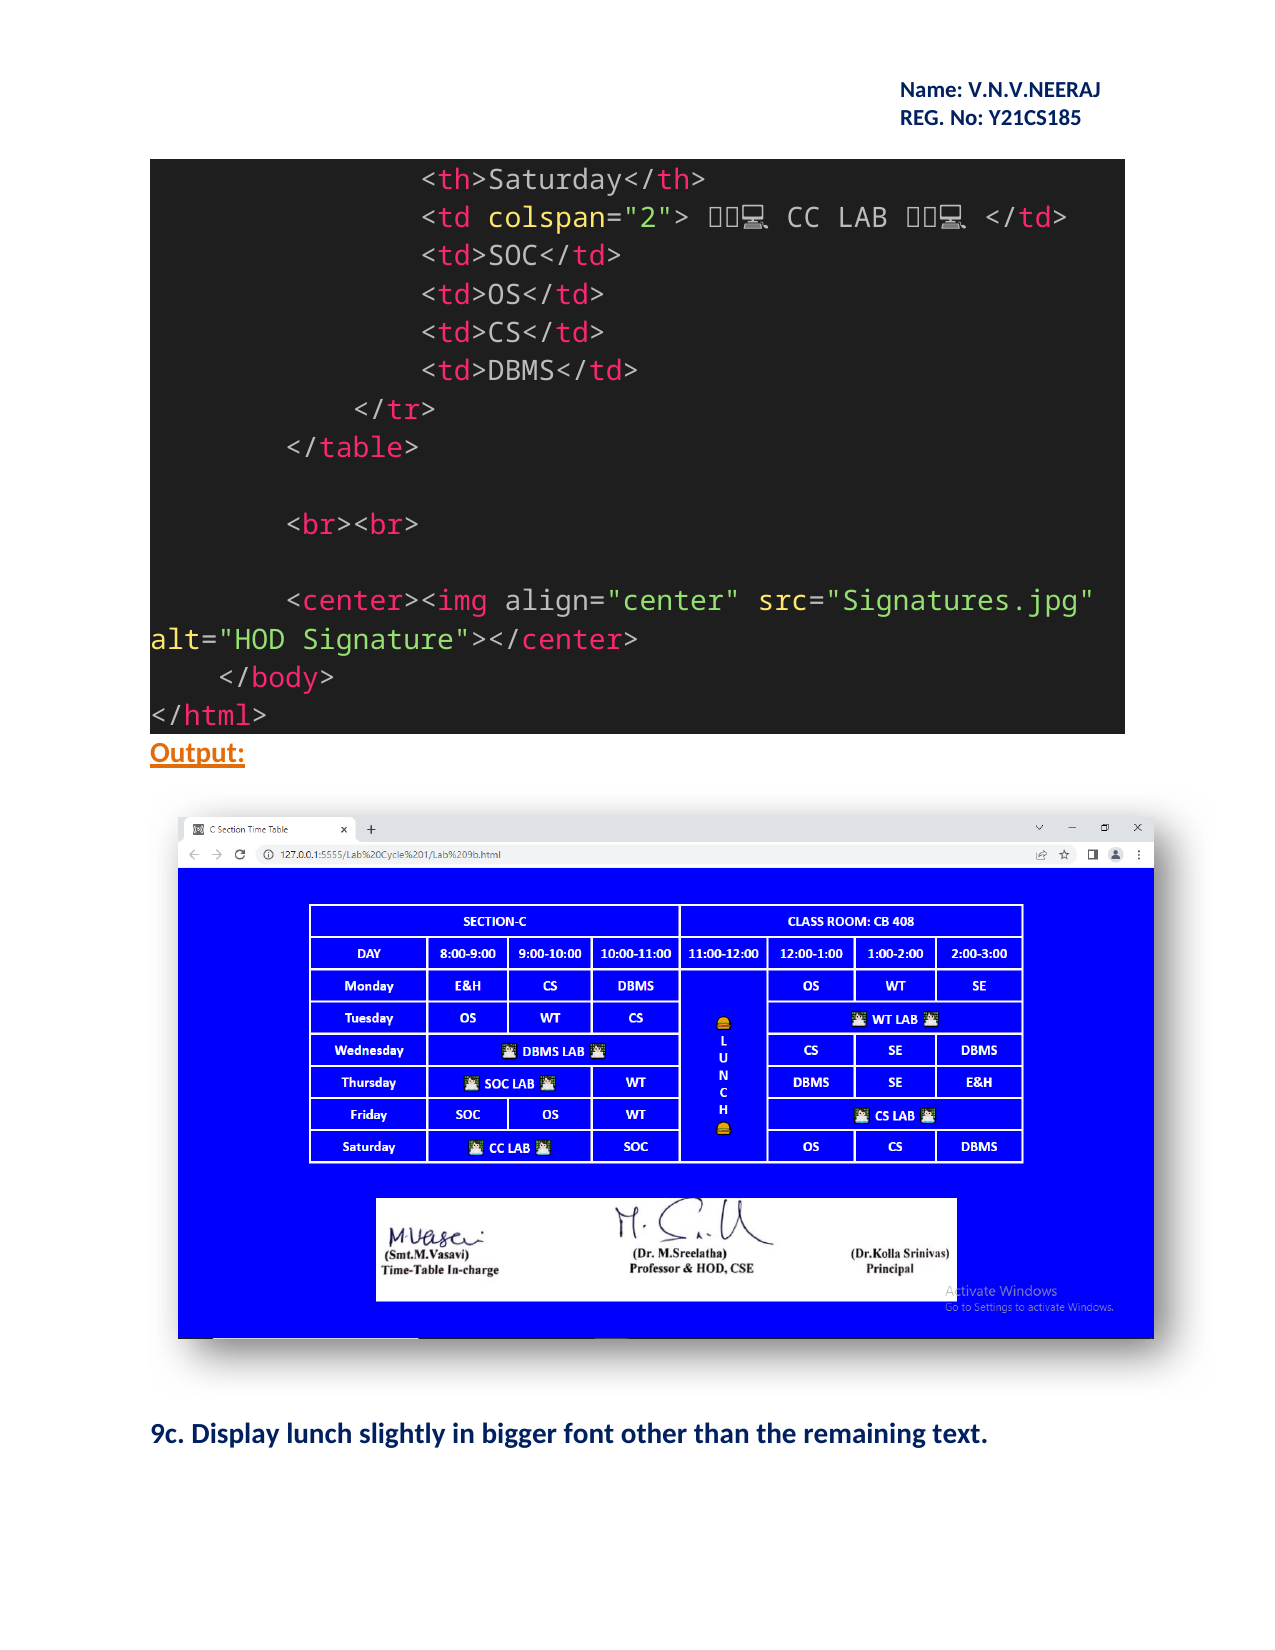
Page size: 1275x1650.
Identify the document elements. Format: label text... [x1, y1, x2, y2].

text <td>CS</td> [150, 312, 1125, 351]
text Output: [150, 734, 1125, 770]
picture [178, 817, 1154, 1339]
text 9c. Display lunch slightly in bigger font other than the remaining text. [150, 1415, 1125, 1450]
text </tr> [150, 389, 1125, 427]
text <td colspan="2"> 👨🏻‍💻 CC LAB 👨🏻‍💻 </td> [150, 197, 1125, 236]
text </table> [150, 427, 1125, 466]
text <center><img align="center" src="Signatures.jpg" alt="HOD Signature"></center> [150, 581, 1125, 657]
text </body> [150, 657, 1125, 696]
text <td>SOC</td> [150, 236, 1125, 274]
text <th>Saturday</th> [150, 159, 1125, 197]
text <td>OS</td> [150, 274, 1125, 312]
text </html> [150, 696, 1125, 734]
text <td>DBMS</td> [150, 351, 1125, 389]
text <br><br> [150, 504, 1125, 542]
